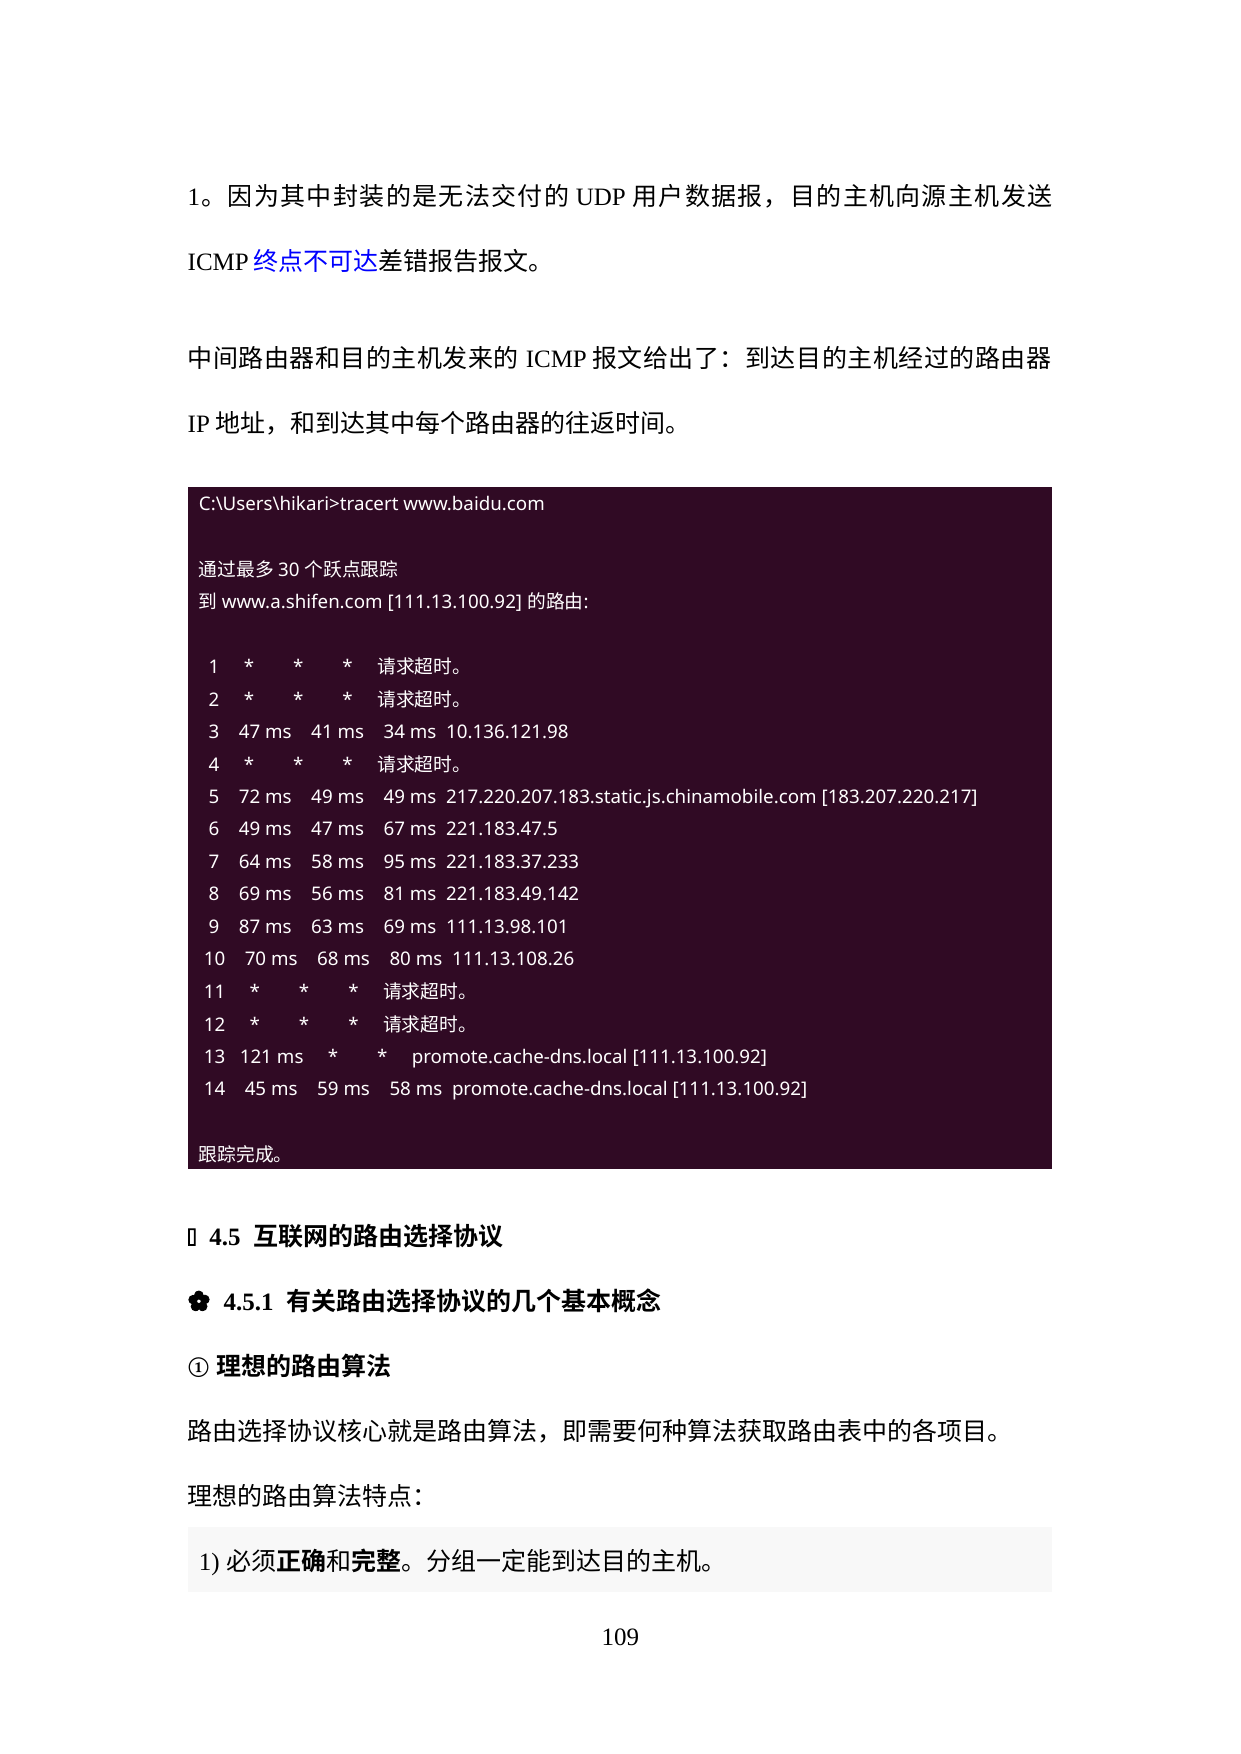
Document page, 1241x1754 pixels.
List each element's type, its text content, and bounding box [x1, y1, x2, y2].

text ① 理想的路由算法 [187, 1332, 1053, 1397]
text 理想的路由算法特点： [187, 1462, 1053, 1527]
text 路由选择协议核心就是路由算法，即需要何种算法获取路由表中的各项目。 [187, 1397, 1053, 1462]
text 4.5.1 有关路由选择协议的几个基本概念 [187, 1267, 1053, 1332]
text 4.5 互联网的路由选择协议 [187, 1202, 1053, 1267]
table_header C:\Users\hikari>tracert www.baidu.com 通过最多 30 个跃点跟踪 到 www.a.shifen.com [111.13.100.92] 的路由: 1 * * * 请求超时。 2 * * * 请求超时。 3 47 ms 41 ms 34 ms 10.136.121.98 4 * * * 请求超时。 5 72 ms 49 ms 49 ms 217.220.207.183.static.js.chinamobile.com [183.207.220.217] 6 49 ms 47 ms 67 ms 221.183.47.5 7 64 ms 58 ms 95 ms 221.183.37.233 8 69 ms 56 ms 81 ms 221.183.49.142 9 87 ms 63 ms 69 ms 111.13.98.101 10 70 ms 68 ms 80 ms 111.13.108.26 11 * * * 请求超时。 12 * * * 请求超时。 13 121 ms * * promote.cache-dns.local [111.13.100.92] 14 45 ms 59 ms 58 ms promote.cache-dns.local [111.13.100.92] 跟踪完成。 [188, 487, 1052, 1169]
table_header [188, 1527, 1052, 1592]
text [187, 162, 1053, 292]
text 中间路由器和目的主机发来的ICMP报文给出了：到达目的主机经过的路由器IP地址，和到达其中每个路由器的往返时间。 [187, 324, 1053, 454]
